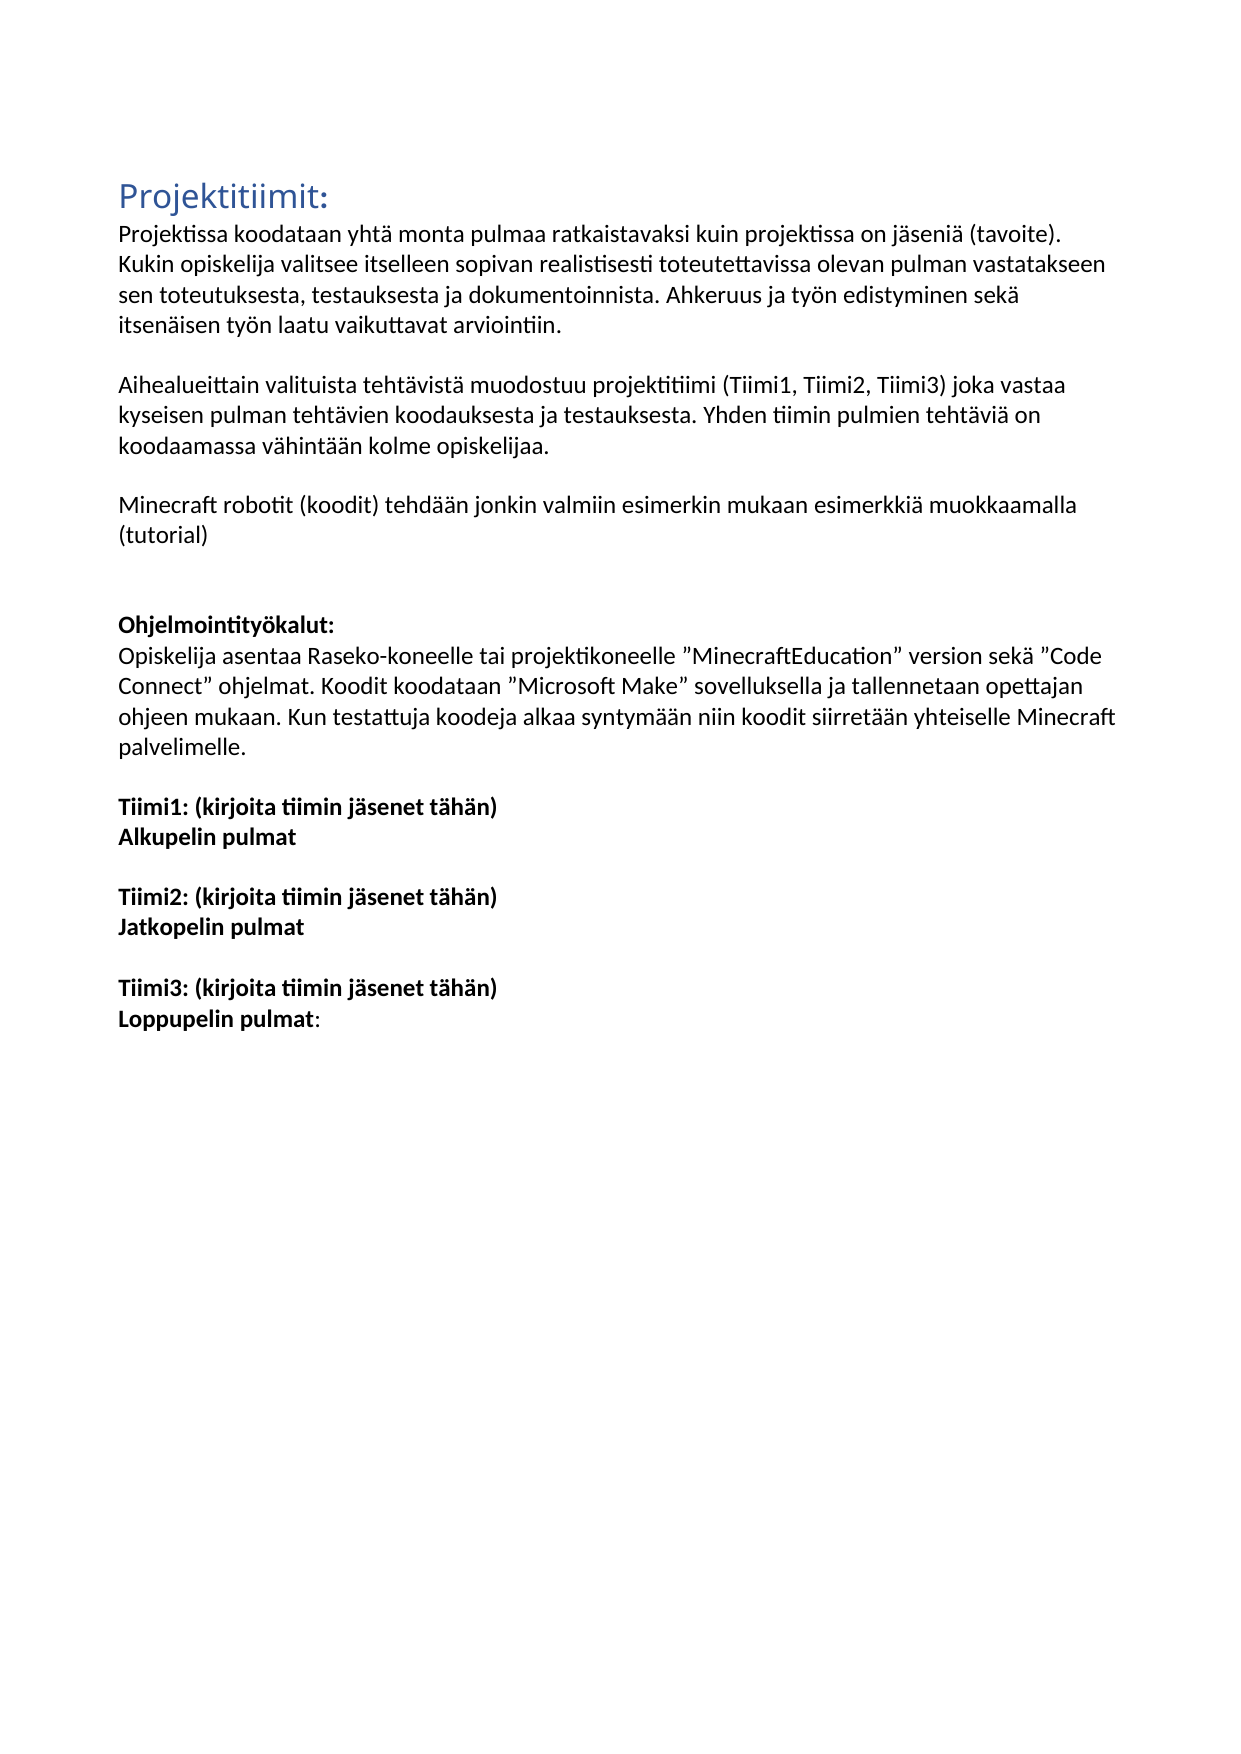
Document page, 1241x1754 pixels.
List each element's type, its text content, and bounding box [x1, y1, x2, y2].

text Tiimi2: (kirjoita tiimin jäsenet tähän) [118, 881, 1122, 911]
text Loppupelin pulmat: [118, 1003, 1122, 1033]
text Minecraft robotit (koodit) tehdään jonkin valmiin esimerkin mukaan esimerkkiä muokkaamalla (tutorial) [118, 489, 1122, 550]
text Alkupelin pulmat [118, 821, 1122, 852]
text Opiskelija asentaa Raseko-koneelle tai projektikoneelle ”MinecraftEducation” version sekä ”Code Connect” ohjelmat. Koodit koodataan ”Microsoft Make” sovelluksella ja tallennetaan opettajan ohjeen mukaan. Kun testattuja koodeja alkaa syntymään niin koodit siirretään yhteiselle Minecraft palvelimelle. [118, 640, 1122, 762]
text Ohjelmointityökalut: [118, 609, 1122, 640]
text Aihealueittain valituista tehtävistä muodostuu projektitiimi (Tiimi1, Tiimi2, Tiimi3) joka vastaa kyseisen pulman tehtävien koodauksesta ja testauksesta. Yhden tiimin pulmien tehtäviä on koodaamassa vähintään kolme opiskelijaa. [118, 369, 1122, 460]
text Projektissa koodataan yhtä monta pulmaa ratkaistavaksi kuin projektissa on jäseniä (tavoite). Kukin opiskelija valitsee itselleen sopivan realistisesti toteutettavissa olevan pulman vastatakseen sen toteutuksesta, testauksesta ja dokumentoinnista. Ahkeruus ja työn edistyminen sekä itsenäisen työn laatu vaikuttavat arviointiin. [118, 218, 1122, 340]
subtitle Projektitiimit: [118, 173, 1122, 218]
text Tiimi3: (kirjoita tiimin jäsenet tähän) [118, 972, 1122, 1003]
text Tiimi1: (kirjoita tiimin jäsenet tähän) [118, 791, 1122, 821]
text Jatkopelin pulmat [118, 911, 1122, 942]
